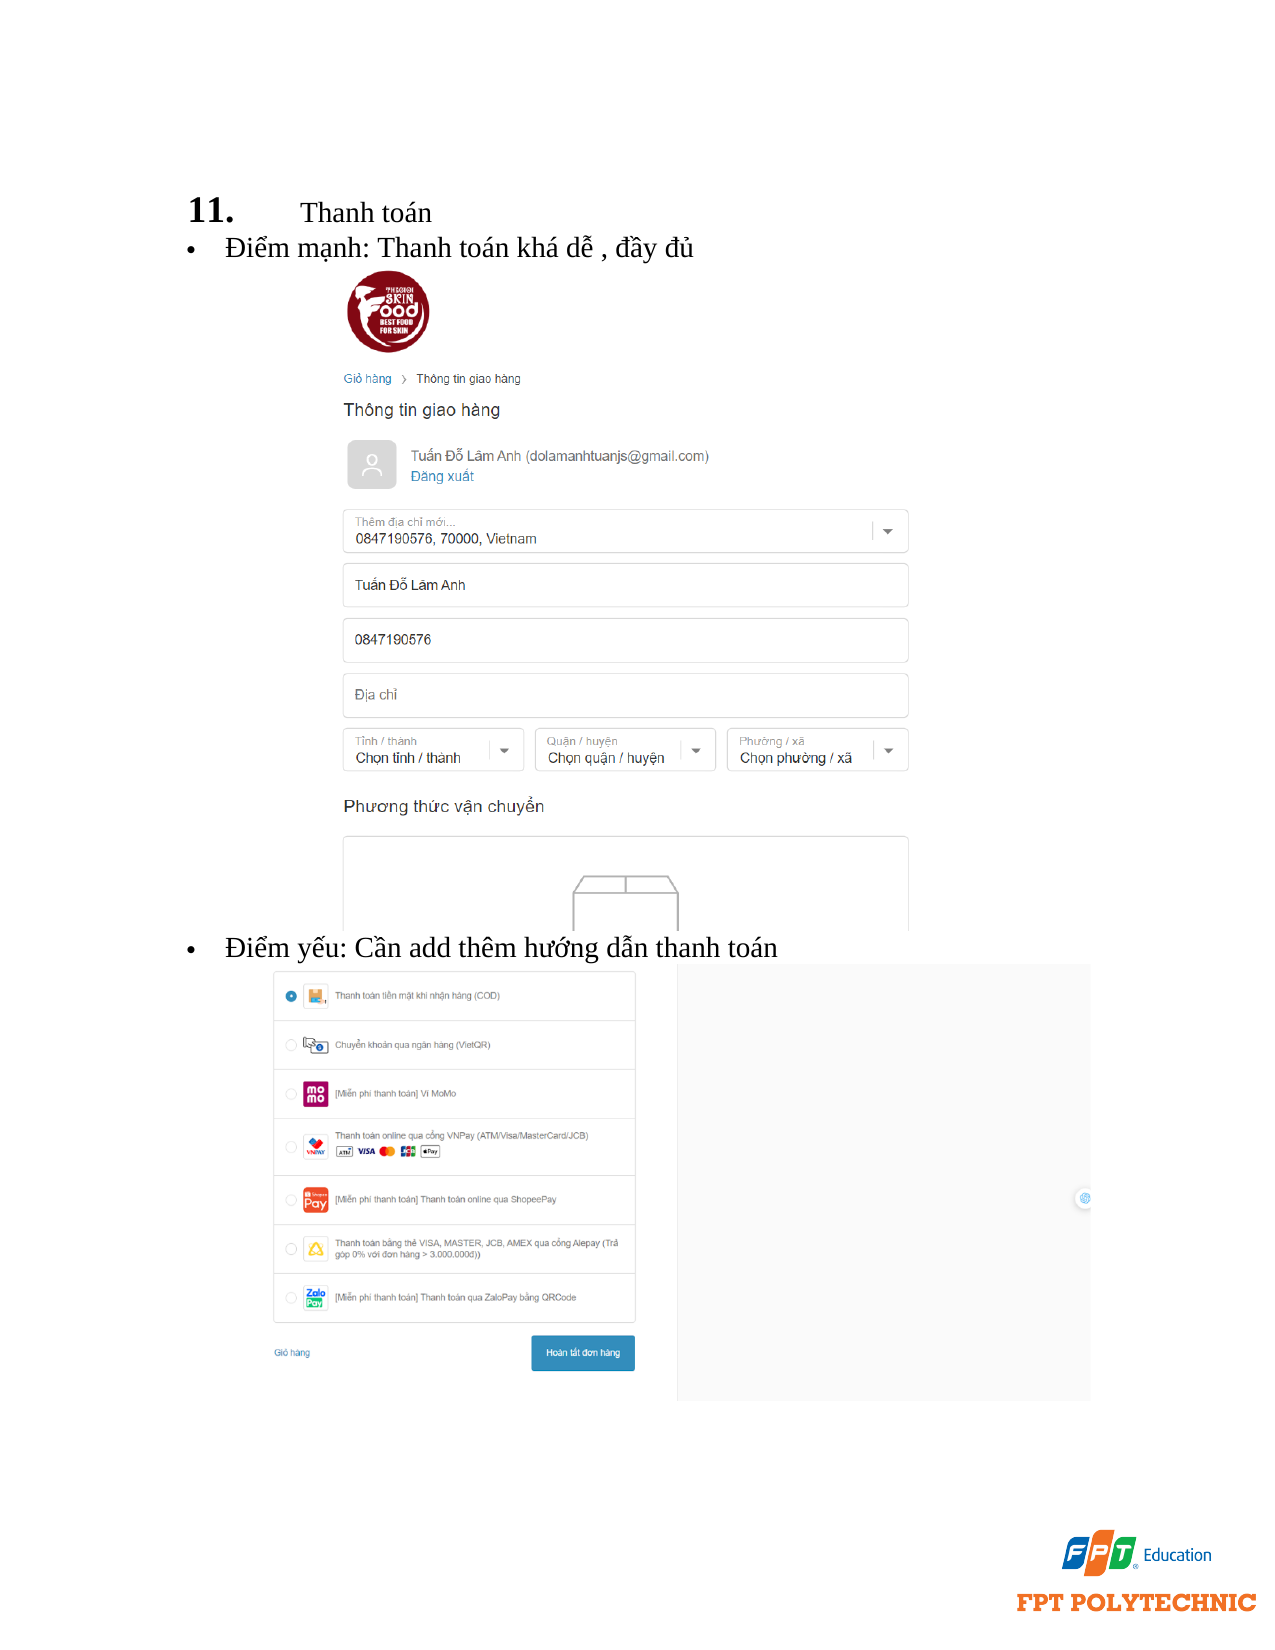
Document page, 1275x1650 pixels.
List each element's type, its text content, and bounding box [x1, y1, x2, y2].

list Điểm mạnh: Thanh toán khá dễ , đầy đủ [187, 231, 1125, 264]
picture [1010, 1523, 1264, 1618]
picture [150, 964, 1091, 1401]
list Thanh toán [187, 187, 1125, 231]
list Điểm yếu: Cần add thêm hướng dẫn thanh toán [187, 931, 1125, 964]
picture [314, 264, 961, 931]
